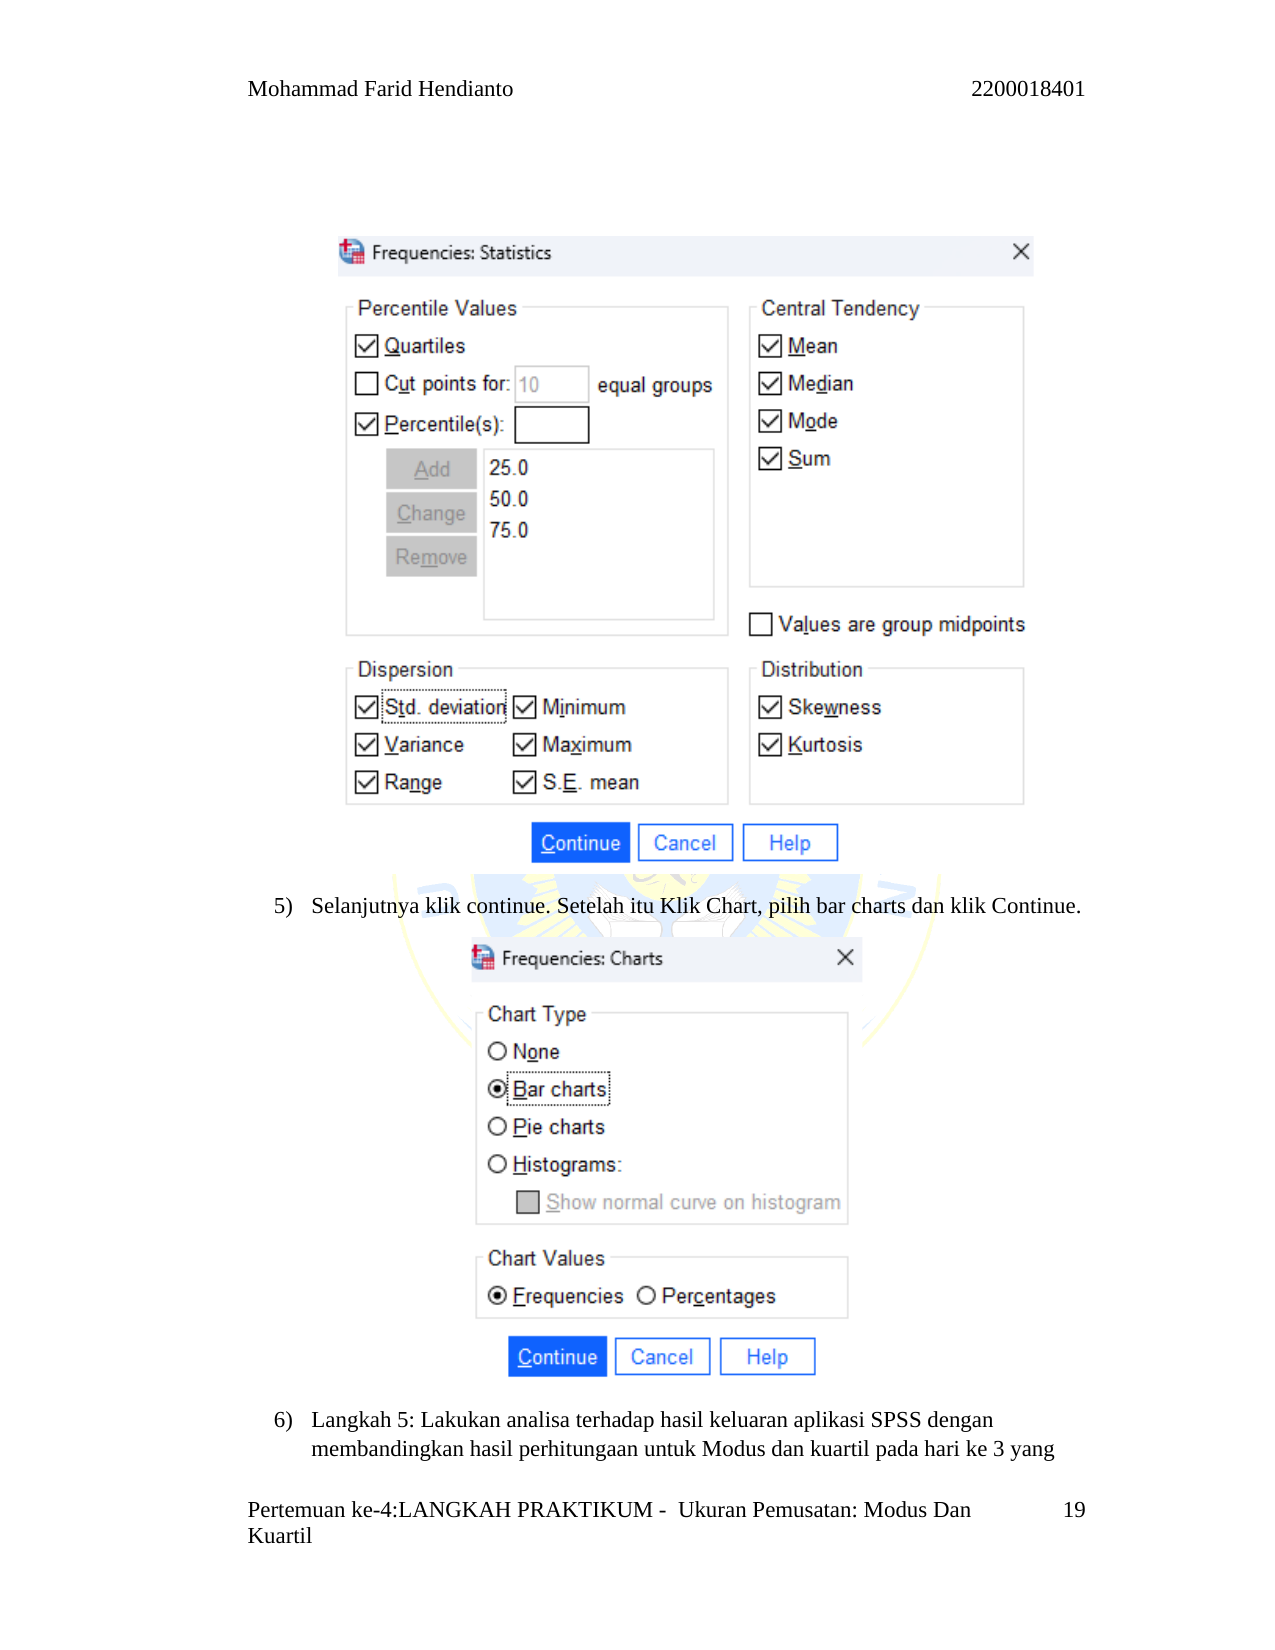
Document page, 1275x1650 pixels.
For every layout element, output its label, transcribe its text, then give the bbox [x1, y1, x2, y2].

picture [471, 937, 863, 1388]
picture [338, 236, 1034, 874]
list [274, 1407, 1098, 1461]
list Selanjutnya klik continue. Setelah itu Klik Chart, pilih bar charts dan klik Continue. [274, 893, 1098, 919]
